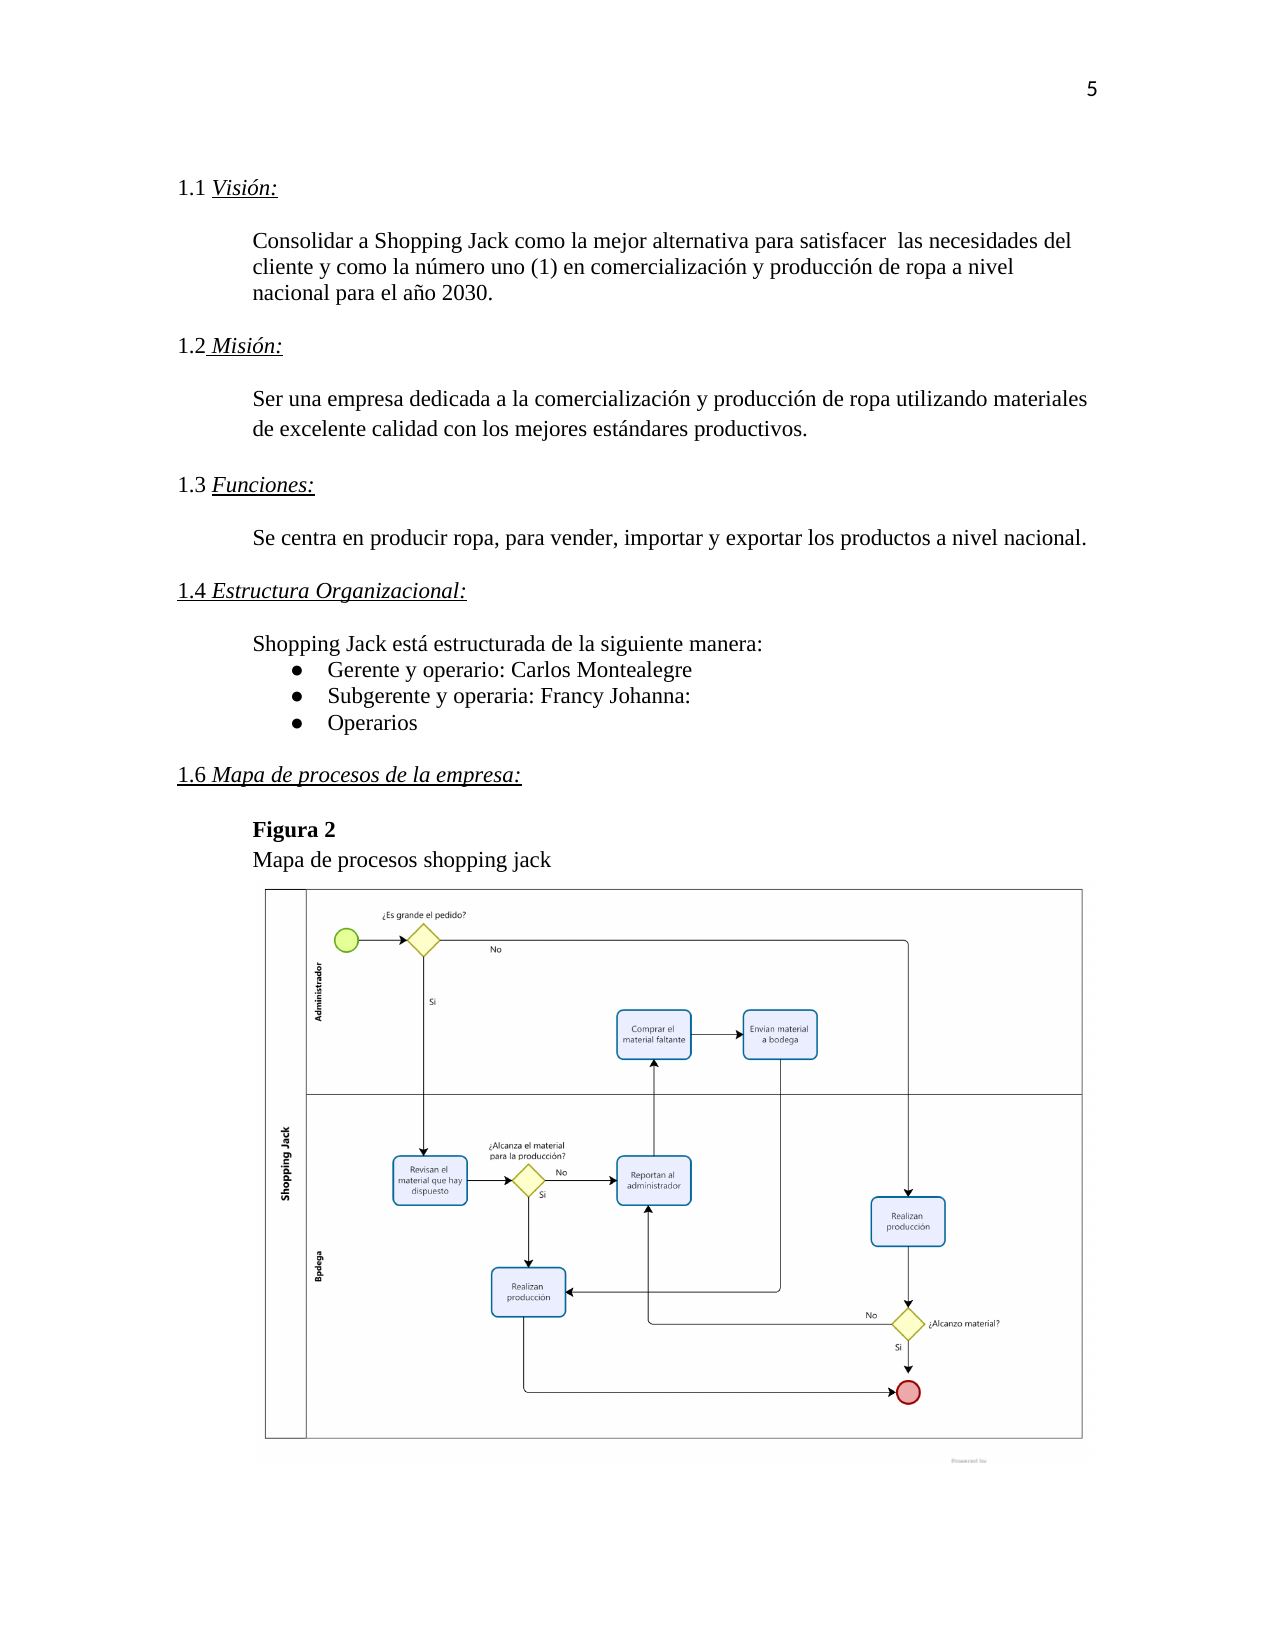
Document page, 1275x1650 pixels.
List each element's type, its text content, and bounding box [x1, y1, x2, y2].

text Consolidar a Shopping Jack como la mejor alternativa para satisfacer las necesidades del cliente y como la número uno (1) en comercialización y producción de ropa a nivel nacional para el año 2030. [252, 227, 1098, 306]
picture [252, 876, 1095, 1463]
text Ser una empresa dedicada a la comercialización y producción de ropa utilizando materiales de excelente calidad con los mejores estándares productivos. [252, 385, 1098, 441]
text Mapa de procesos shopping jack [177, 846, 1098, 872]
text 1.4 Estructura Organizacional: [177, 577, 1098, 603]
text Figura 2 [177, 816, 1098, 842]
text Shopping Jack está estructurada de la siguiente manera: [177, 630, 1098, 656]
text Se centra en producir ropa, para vender, importar y exportar los productos a nivel nacional. [177, 524, 1098, 551]
list Operarios [290, 709, 1098, 735]
text 1.1 Visión: [177, 174, 1098, 200]
list Gerente y operario: Carlos Montealegre [290, 656, 1098, 682]
text 1.6 Mapa de procesos de la empresa: [177, 761, 1098, 816]
list Subgerente y operaria: Francy Johanna: [290, 682, 1098, 709]
text 1.3 Funciones: [177, 472, 1098, 498]
text 1.2 Misión: [177, 332, 1098, 358]
